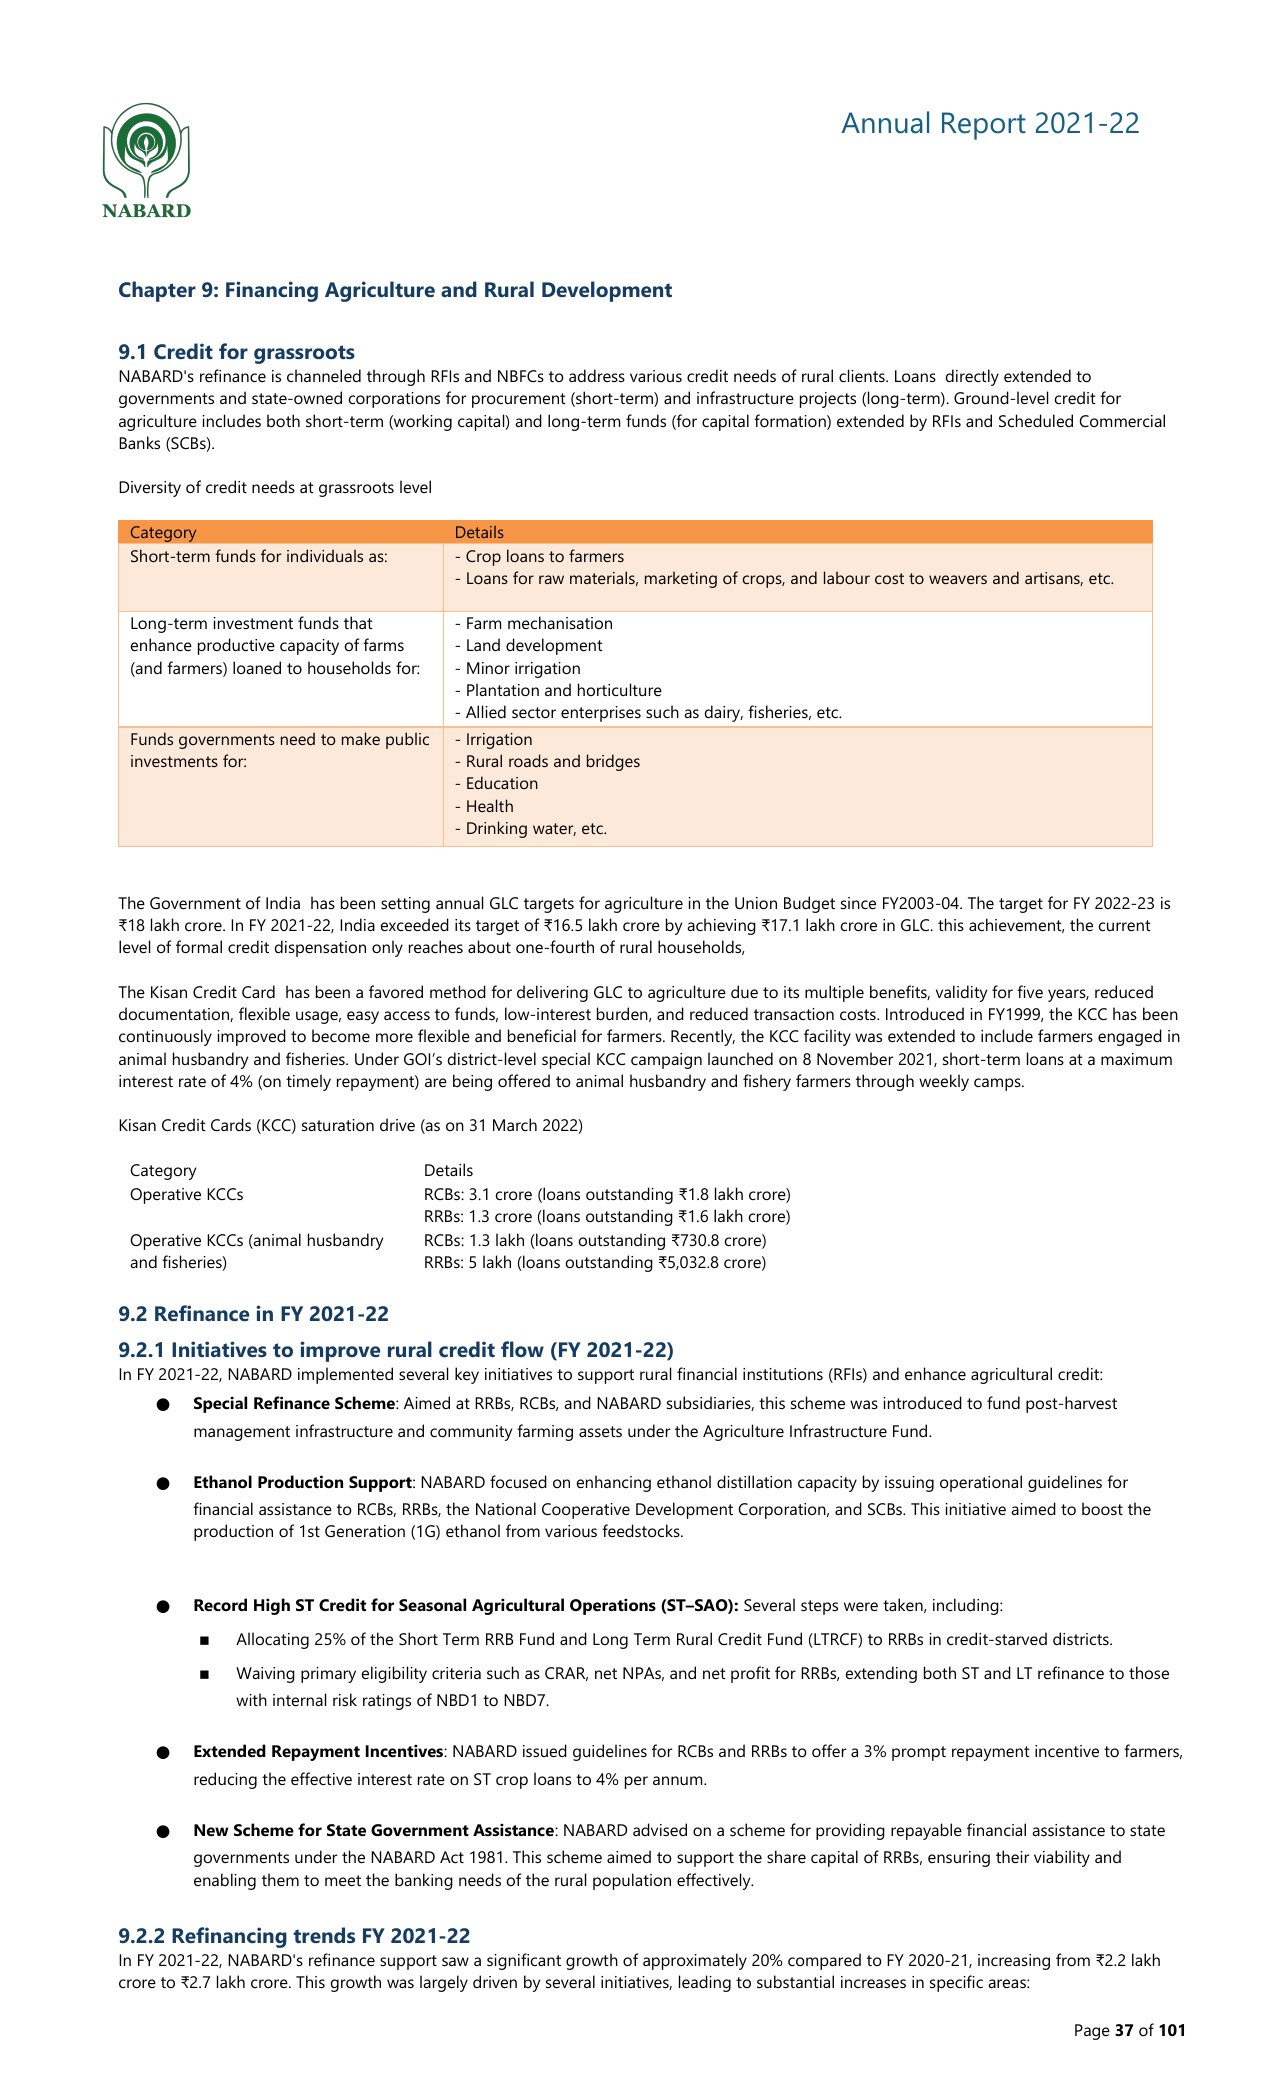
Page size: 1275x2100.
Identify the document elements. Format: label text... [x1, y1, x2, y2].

list Allocating 25% of the Short Term RRB Fund and Long Term Rural Credit Fund (LTRCF) to RRBs in credit-starved districts. [199, 1621, 1187, 1655]
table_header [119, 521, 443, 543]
text The Kisan Credit Card has been a favored method for delivering GLC to agriculture due to its multiple benefits, validity for five years, reduced documentation, flexible usage, easy access to funds, low-interest burden, and reduced transaction costs. Introduced in FY1999, the KCC has been continuously improved to become more flexible and beneficial for farmers. Recently, the KCC facility was extended to include farmers engaged in animal husbandry and fisheries. Under GOI’s district-level special KCC campaign launched on 8 November 2021, short-term loans at a maximum interest rate of 4% (on timely repayment) are being offered to animal husbandry and fishery farmers through weekly camps. [118, 980, 1187, 1091]
subtitle Chapter 9: Financing Agriculture and Rural Development [118, 274, 1187, 302]
subtitle 9.2 Refinance in FY 2021-22 [118, 1299, 1187, 1327]
subtitle 9.2.2 Refinancing trends FY 2021-22 [118, 1921, 1187, 1948]
list Special Refinance Scheme: Aimed at RRBs, RCBs, and NABARD subsidiaries, this scheme was introduced to fund post-harvest management infrastructure and community farming assets under the Agriculture Infrastructure Fund. [156, 1385, 1187, 1441]
list Ethanol Production Support: NABARD focused on enhancing ethanol distillation capacity by issuing operational guidelines for financial assistance to RCBs, RRBs, the National Cooperative Development Corporation, and SCBs. This initiative aimed to boost the production of 1st Generation (1G) ethanol from various feedstocks. [156, 1463, 1187, 1542]
picture [99, 101, 194, 219]
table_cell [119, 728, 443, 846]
text Diversity of credit needs at grassroots level [118, 476, 1187, 498]
text NABARD's refinance is channeled through RFIs and NBFCs to address various credit needs of rural clients. Loans directly extended to governments and state-owned corporations for procurement (short-term) and infrastructure projects (long-term). Ground-level credit for agriculture includes both short-term (working capital) and long-term funds (for capital formation) extended by RFIs and Scheduled Commercial Banks (SCBs). [118, 364, 1187, 453]
text In FY 2021-22, NABARD's refinance support saw a significant growth of approximately 20% compared to FY 2020-21, increasing from ₹2.2 lakh crore to ₹2.7 lakh crore. This growth was largely driven by several initiatives, leading to substantial increases in specific areas: [118, 1948, 1187, 1993]
list Extended Repayment Incentives: NABARD issued guidelines for RCBs and RRBs to offer a 3% prompt repayment incentive to farmers, reducing the effective interest rate on ST crop loans to 4% per annum. [156, 1733, 1187, 1789]
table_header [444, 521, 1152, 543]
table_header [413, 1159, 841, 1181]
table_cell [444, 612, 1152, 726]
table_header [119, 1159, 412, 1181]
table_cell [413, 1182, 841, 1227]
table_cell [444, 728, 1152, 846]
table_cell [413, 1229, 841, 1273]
text In FY 2021-22, NABARD implemented several key initiatives to support rural financial institutions (RFIs) and enhance agricultural credit: [118, 1363, 1187, 1385]
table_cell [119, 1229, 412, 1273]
list New Scheme for State Government Assistance: NABARD advised on a scheme for providing repayable financial assistance to state governments under the NABARD Act 1981. This scheme aimed to support the share capital of RRBs, ensuring their viability and enabling them to meet the banking needs of the rural population effectively. [156, 1812, 1187, 1890]
subtitle 9.2.1 Initiatives to improve rural credit flow (FY 2021-22) [118, 1335, 1187, 1363]
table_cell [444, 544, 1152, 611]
list Record High ST Credit for Seasonal Agricultural Operations (ST–SAO): Several steps were taken, including: [156, 1586, 1187, 1621]
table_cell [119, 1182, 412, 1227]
list Waiving primary eligibility criteria such as CRAR, net NPAs, and net profit for RRBs, extending both ST and LT refinance to those with internal risk ratings of NBD1 to NBD7. [199, 1655, 1187, 1711]
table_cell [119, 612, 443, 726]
text Kisan Credit Cards (KCC) saturation drive (as on 31 March 2022) [118, 1113, 1187, 1136]
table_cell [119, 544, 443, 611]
text The Government of India has been setting annual GLC targets for agriculture in the Union Budget since FY2003-04. The target for FY 2022-23 is ₹18 lakh crore. In FY 2021-22, India exceeded its target of ₹16.5 lakh crore by achieving ₹17.1 lakh crore in GLC. this achievement, the current level of formal credit dispensation only reaches about one-fourth of rural households, [118, 892, 1187, 958]
subtitle 9.1 Credit for grassroots [118, 337, 1187, 364]
